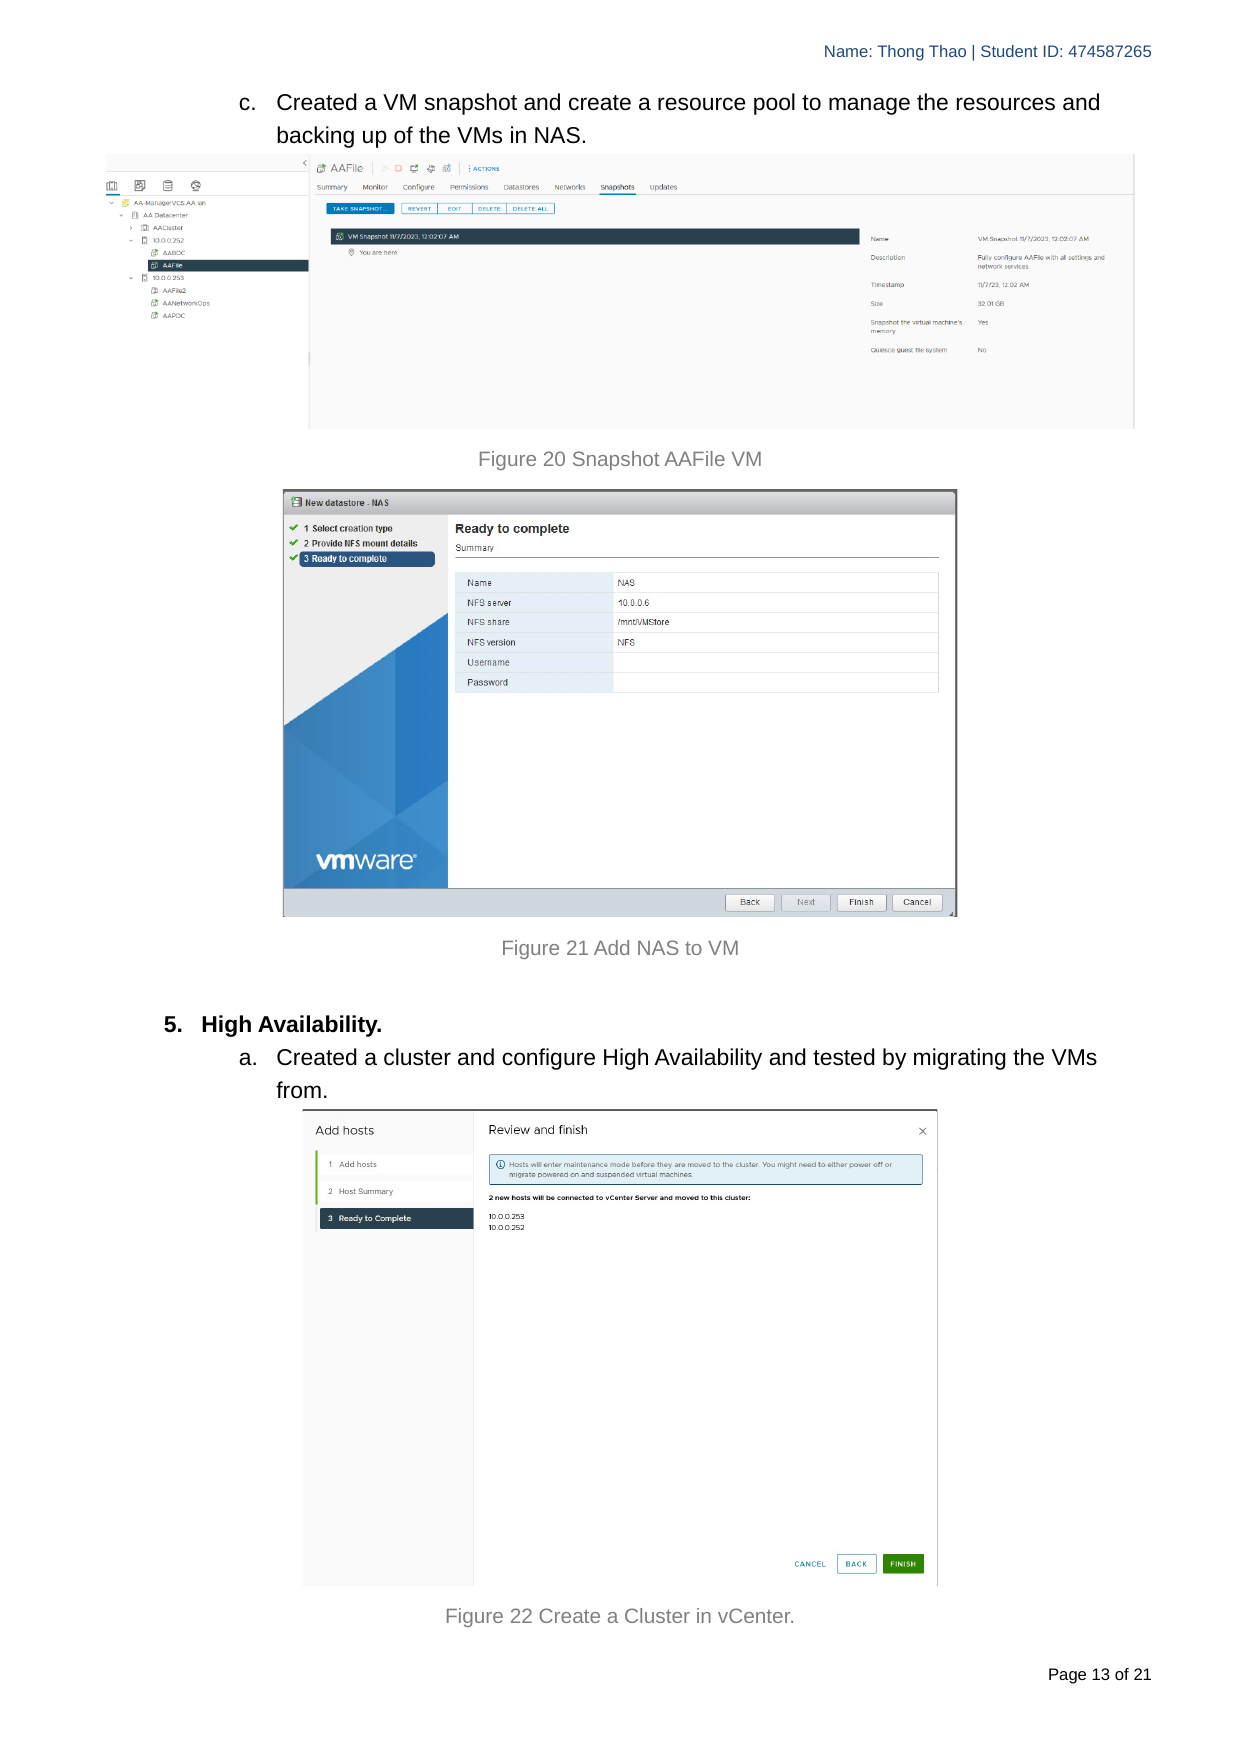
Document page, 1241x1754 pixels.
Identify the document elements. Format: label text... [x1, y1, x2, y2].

list Created a VM snapshot and create a resource pool to manage the resources and backing up of the VMs in NAS. [239, 89, 1152, 148]
picture [282, 489, 958, 917]
list Created a cluster and configure High Availability and tested by migrating the VMs from. [239, 1044, 1152, 1103]
list High Availability. [164, 1011, 1152, 1037]
picture [302, 1109, 938, 1586]
picture [105, 154, 1135, 429]
